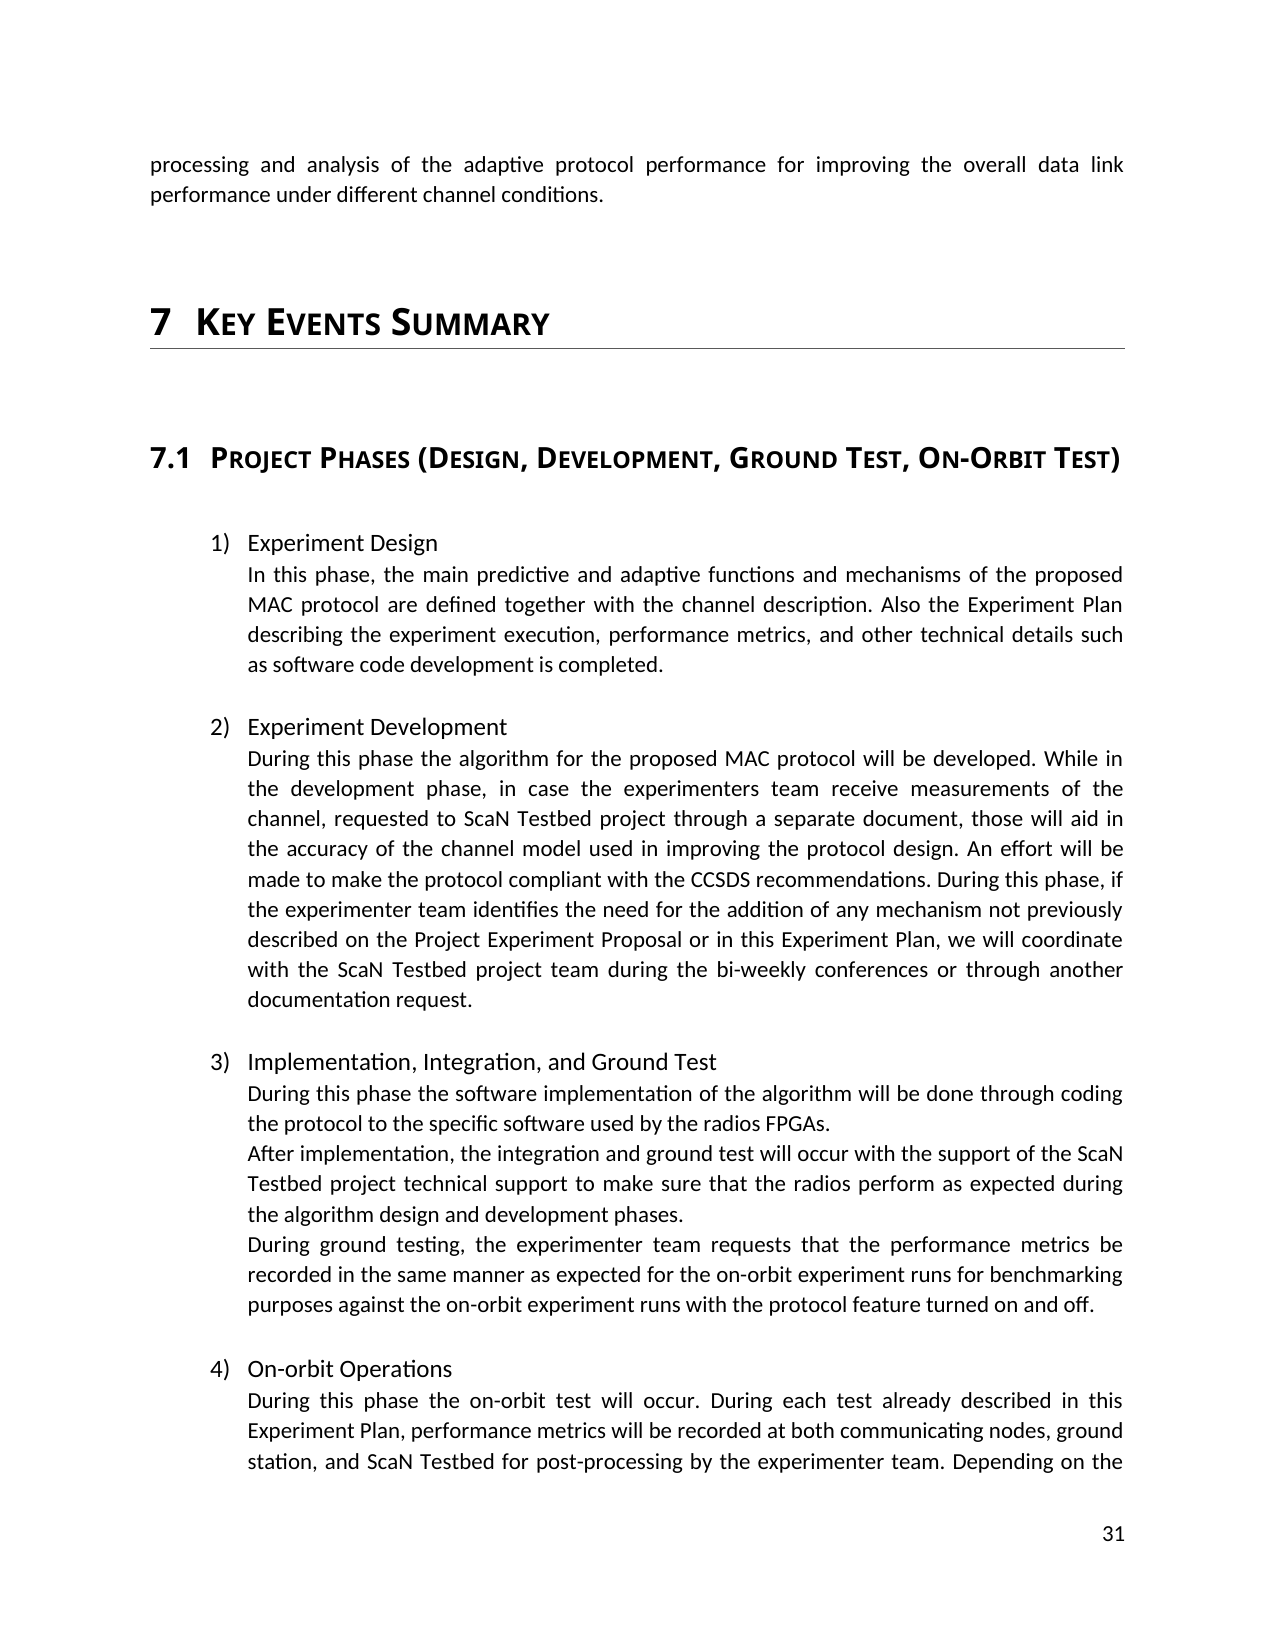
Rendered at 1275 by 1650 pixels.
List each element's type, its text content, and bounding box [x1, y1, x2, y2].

text In this phase, the main predictive and adaptive functions and mechanisms of the proposed MAC protocol are defined together with the channel description. Also the Experiment Plan describing the experiment execution, performance metrics, and other technical details such as software code development is completed. [247, 560, 1125, 679]
list On-orbit Operations [210, 1353, 1125, 1384]
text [150, 150, 1125, 208]
list After implementation, the integration and ground test will occur with the support of the ScaN Testbed project technical support to make sure that the radios perform as expected during the algorithm design and development phases. [247, 1139, 1125, 1228]
subtitle Project Phases (Design, Development, Ground Test, On-Orbit Test) [150, 437, 1125, 477]
list Experiment Design [210, 527, 1125, 558]
list During this phase the algorithm for the proposed MAC protocol will be developed. While in the development phase, in case the experimenters team receive measurements of the channel, requested to ScaN Testbed project through a separate document, those will aid in the accuracy of the channel model used in improving the protocol design. An effort will be made to make the protocol compliant with the CCSDS recommendations. During this phase, if the experimenter team identifies the need for the addition of any mechanism not previously described on the Project Experiment Proposal or in this Experiment Plan, we will coordinate with the ScaN Testbed project team during the bi-weekly conferences or through another documentation request. [247, 744, 1125, 1014]
list Experiment Development [210, 711, 1125, 742]
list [247, 1386, 1125, 1475]
subtitle Key Events Summary [150, 295, 1125, 348]
list During this phase the software implementation of the algorithm will be done through coding the protocol to the specific software used by the radios FPGAs. [247, 1079, 1125, 1137]
list During ground testing, the experimenter team requests that the performance metrics be recorded in the same manner as expected for the on-orbit experiment runs for benchmarking purposes against the on-orbit experiment runs with the protocol feature turned on and off. [247, 1230, 1125, 1318]
list Implementation, Integration, and Ground Test [210, 1046, 1125, 1077]
